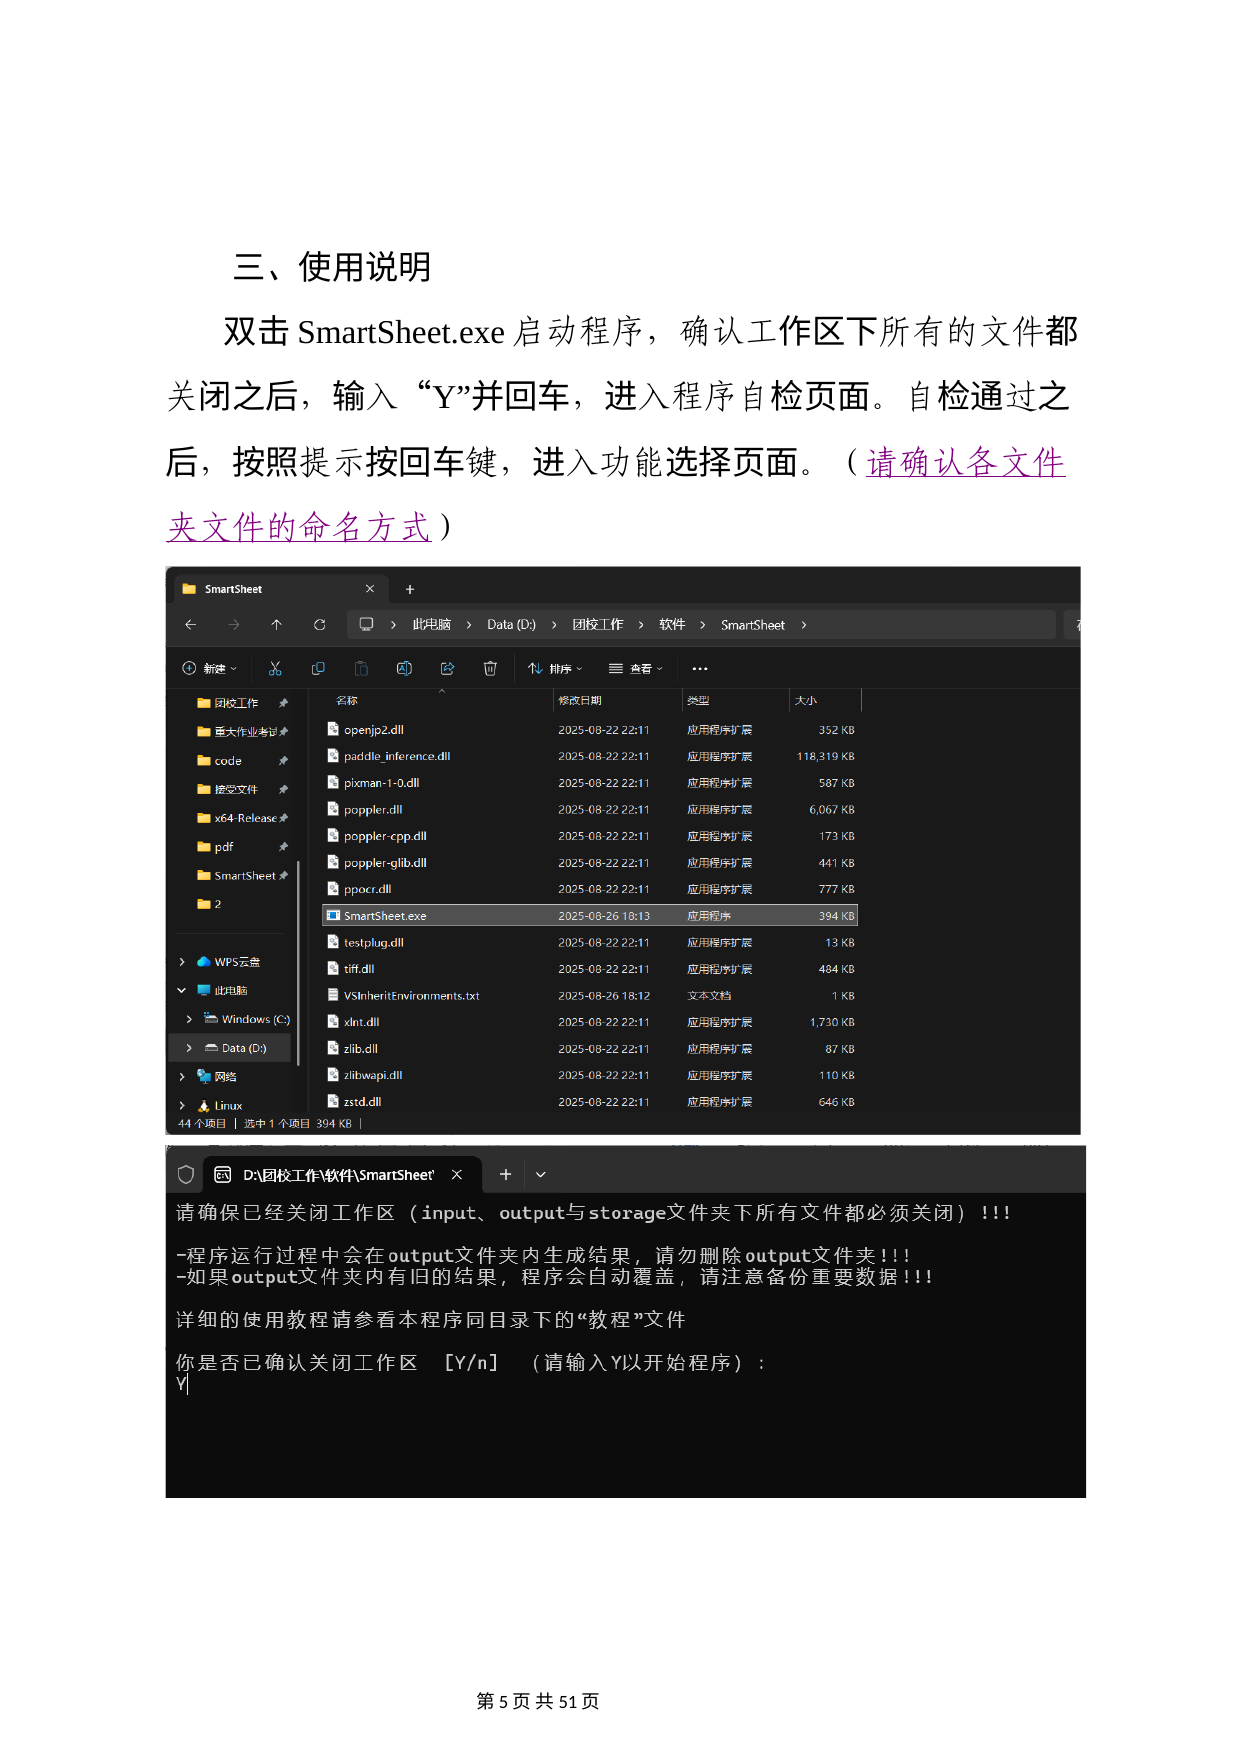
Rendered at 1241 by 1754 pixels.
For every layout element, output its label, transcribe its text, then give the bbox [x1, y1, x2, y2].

picture [165, 1145, 1087, 1498]
picture [165, 566, 1081, 1135]
text 三、使用说明 [165, 233, 1087, 298]
text 双击SmartSheet.exe启动程序，确认工作区下所有的文件都关闭之后，输入“Y”并回车，进入程序自检页面。自检通过之后，按照提示按回车键，进入功能选择页面。（请确认各文件夹文件的命名方式） [165, 298, 1087, 558]
